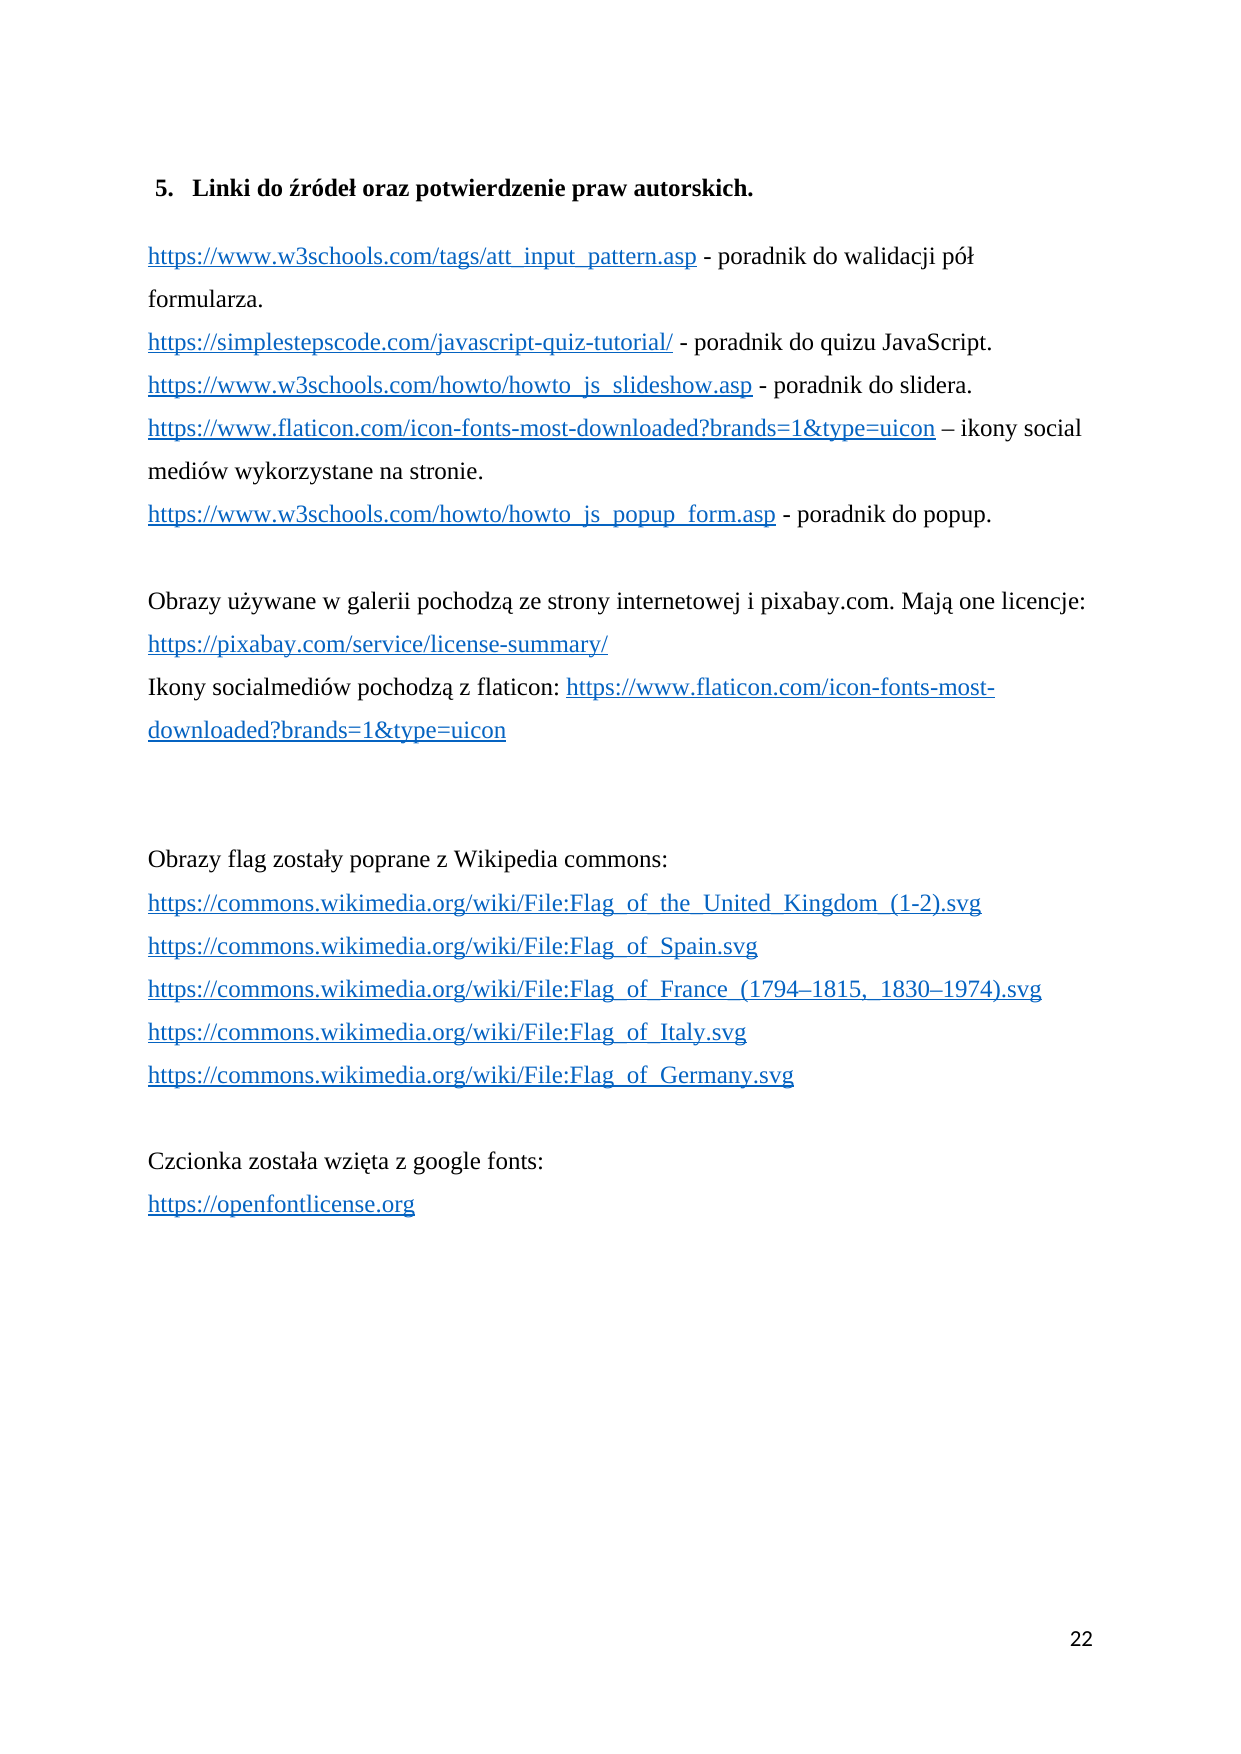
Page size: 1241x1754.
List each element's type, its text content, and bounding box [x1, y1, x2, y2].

text Czcionka została wzięta z google fonts: [148, 1146, 1093, 1175]
text https://www.w3schools.com/howto/howto_js_popup_form.asp - poradnik do popup. [148, 499, 1093, 528]
text Obrazy używane w galerii pochodzą ze strony internetowej i pixabay.com. Mają one licencje: https://pixabay.com/service/license-summary/ [148, 586, 1093, 658]
text https://openfontlicense.org [148, 1189, 1093, 1218]
text https://commons.wikimedia.org/wiki/File:Flag_of_the_United_Kingdom_(1-2).svg [148, 888, 1093, 916]
text https://simplestepscode.com/javascript-quiz-tutorial/ - poradnik do quizu JavaScript. [148, 327, 1093, 356]
text https://commons.wikimedia.org/wiki/File:Flag_of_Italy.svg [148, 1017, 1093, 1046]
text https://commons.wikimedia.org/wiki/File:Flag_of_France_(1794–1815,_1830–1974).svg [148, 974, 1093, 1003]
text Obrazy flag zostały poprane z Wikipedia commons: [148, 844, 1093, 873]
text https://www.w3schools.com/howto/howto_js_slideshow.asp - poradnik do slidera. [148, 370, 1093, 399]
list Linki do źródeł oraz potwierdzenie praw autorskich. [155, 173, 1093, 201]
text Ikony socialmediów pochodzą z flaticon: https://www.flaticon.com/icon-fonts-most-downloaded?brands=1&type=uicon [148, 672, 1093, 744]
text https://www.w3schools.com/tags/att_input_pattern.asp - poradnik do walidacji pół formularza. [148, 241, 1093, 313]
text https://www.flaticon.com/icon-fonts-most-downloaded?brands=1&type=uicon – ikony social mediów wykorzystane na stronie. [148, 413, 1093, 485]
text https://commons.wikimedia.org/wiki/File:Flag_of_Spain.svg [148, 931, 1093, 959]
text https://commons.wikimedia.org/wiki/File:Flag_of_Germany.svg [148, 1060, 1093, 1089]
